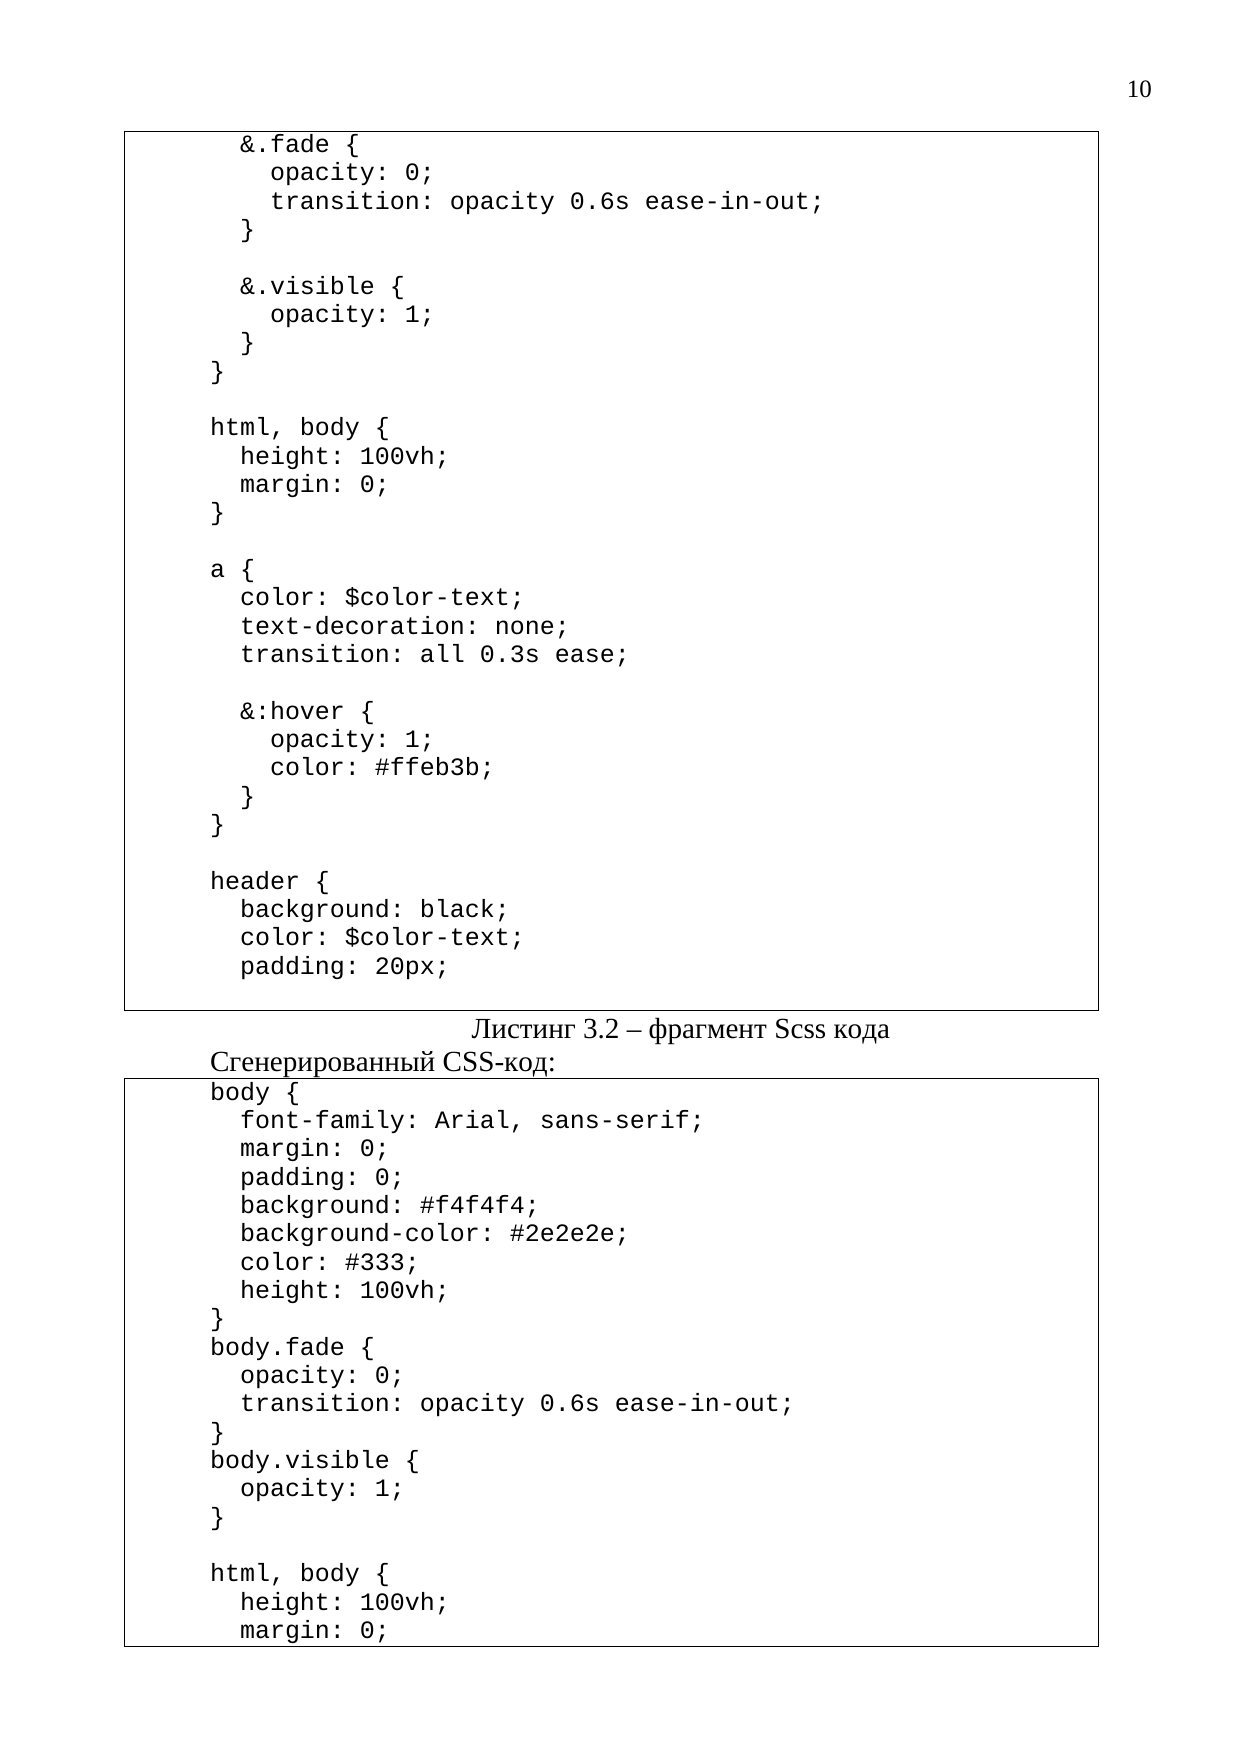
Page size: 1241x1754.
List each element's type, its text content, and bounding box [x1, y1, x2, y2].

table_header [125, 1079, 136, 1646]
text Сгенерированный CSS-код: [136, 1044, 1152, 1078]
text Листинг 3.2 – фрагмент Scss кода [136, 1011, 1152, 1044]
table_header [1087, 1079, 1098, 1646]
